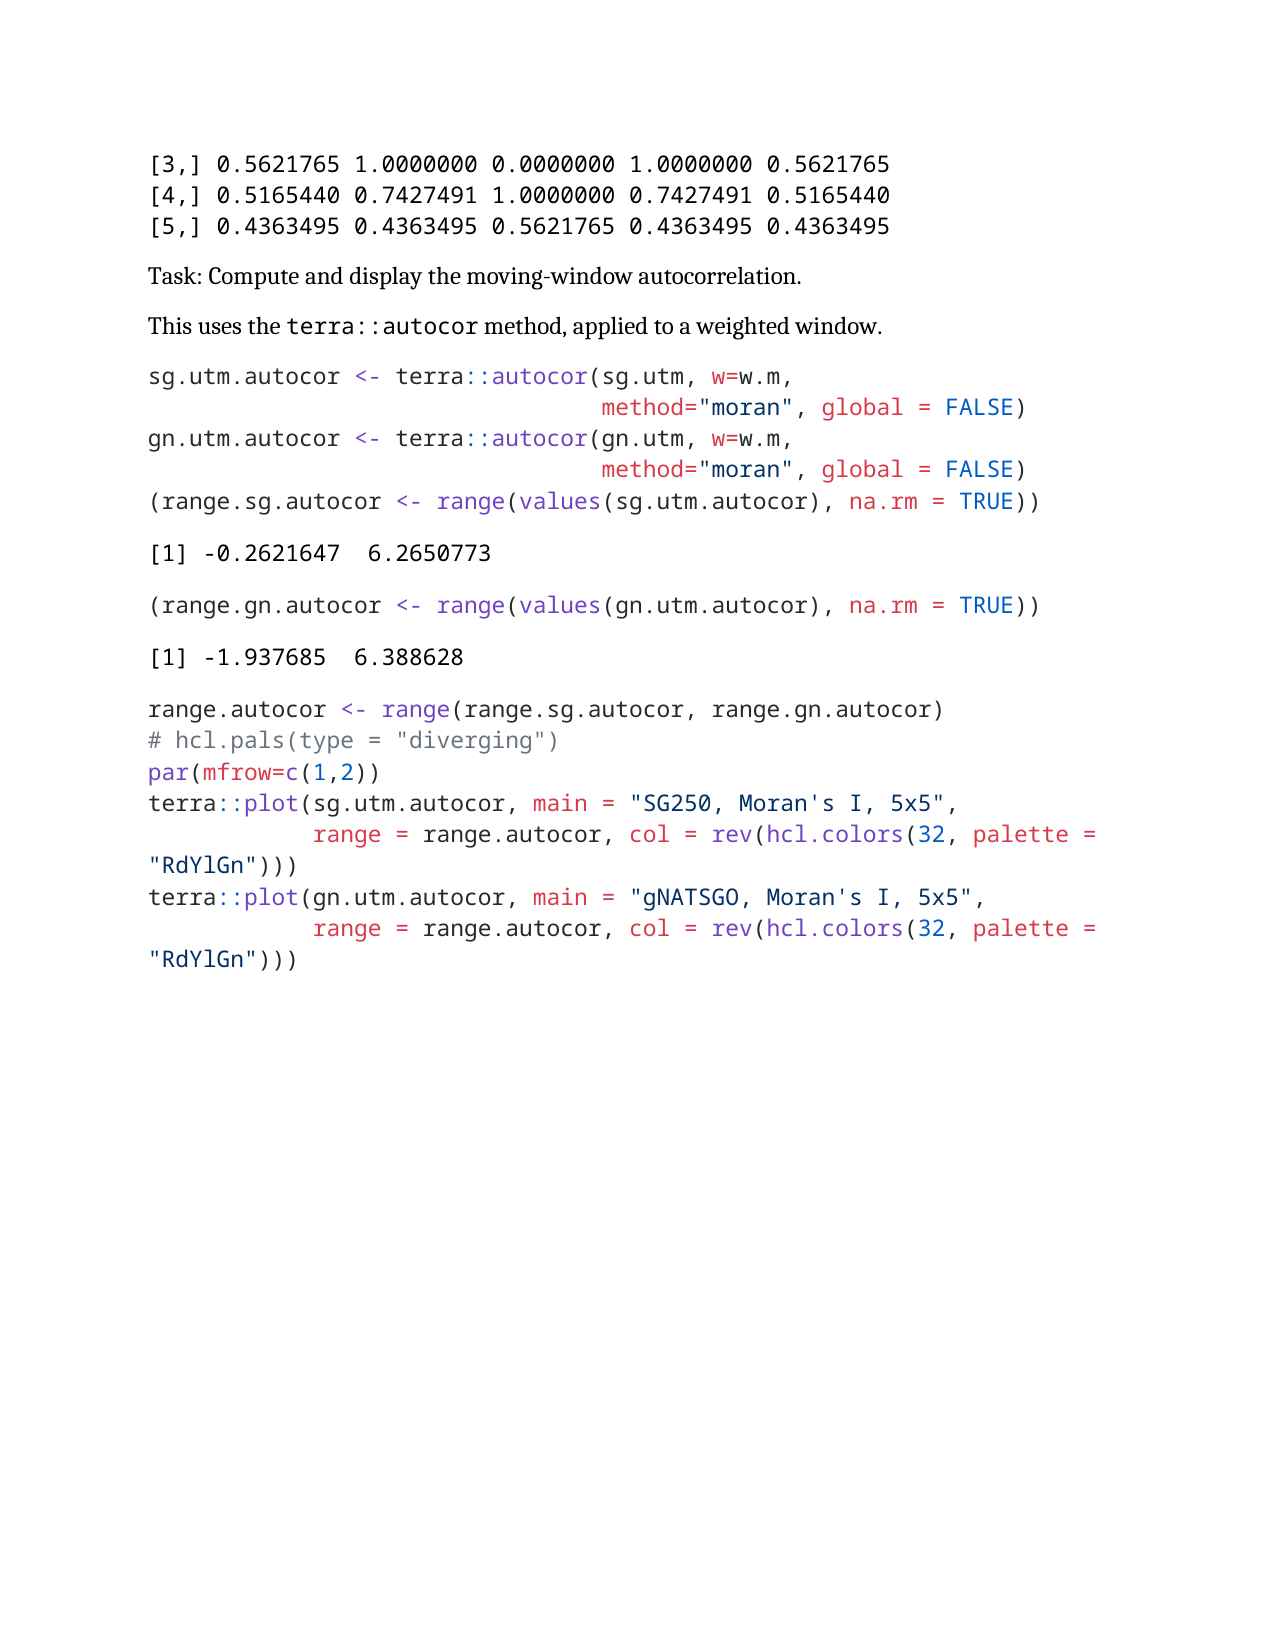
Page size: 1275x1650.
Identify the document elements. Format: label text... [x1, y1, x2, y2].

text sg.utm.autocor <- terra::autocor(sg.utm, w=w.m, method="moran", global = FALSE) gn.utm.autocor <- terra::autocor(gn.utm, w=w.m, method="moran", global = FALSE) (range.sg.autocor <- range(values(sg.utm.autocor), na.rm = TRUE)) [148, 360, 1127, 516]
text range.autocor <- range(range.sg.autocor, range.gn.autocor) # hcl.pals(type = "diverging") par(mfrow=c(1,2)) terra::plot(sg.utm.autocor, main = "SG250, Moran's I, 5x5", range = range.autocor, col = rev(hcl.colors(32, palette = "RdYlGn"))) terra::plot(gn.utm.autocor, main = "gNATSGO, Moran's I, 5x5", range = range.autocor, col = rev(hcl.colors(32, palette = "RdYlGn"))) [148, 693, 1127, 974]
text [1] -1.937685 6.388628 [148, 641, 1127, 672]
text Task: Compute and display the moving-window autocorrelation. [148, 262, 1127, 291]
text This uses the terra::autocor method, applied to a weighted window. [148, 310, 1127, 341]
text (range.gn.autocor <- range(values(gn.utm.autocor), na.rm = TRUE)) [148, 589, 1127, 620]
text [1] -0.2621647 6.2650773 [148, 537, 1127, 568]
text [148, 148, 1127, 241]
